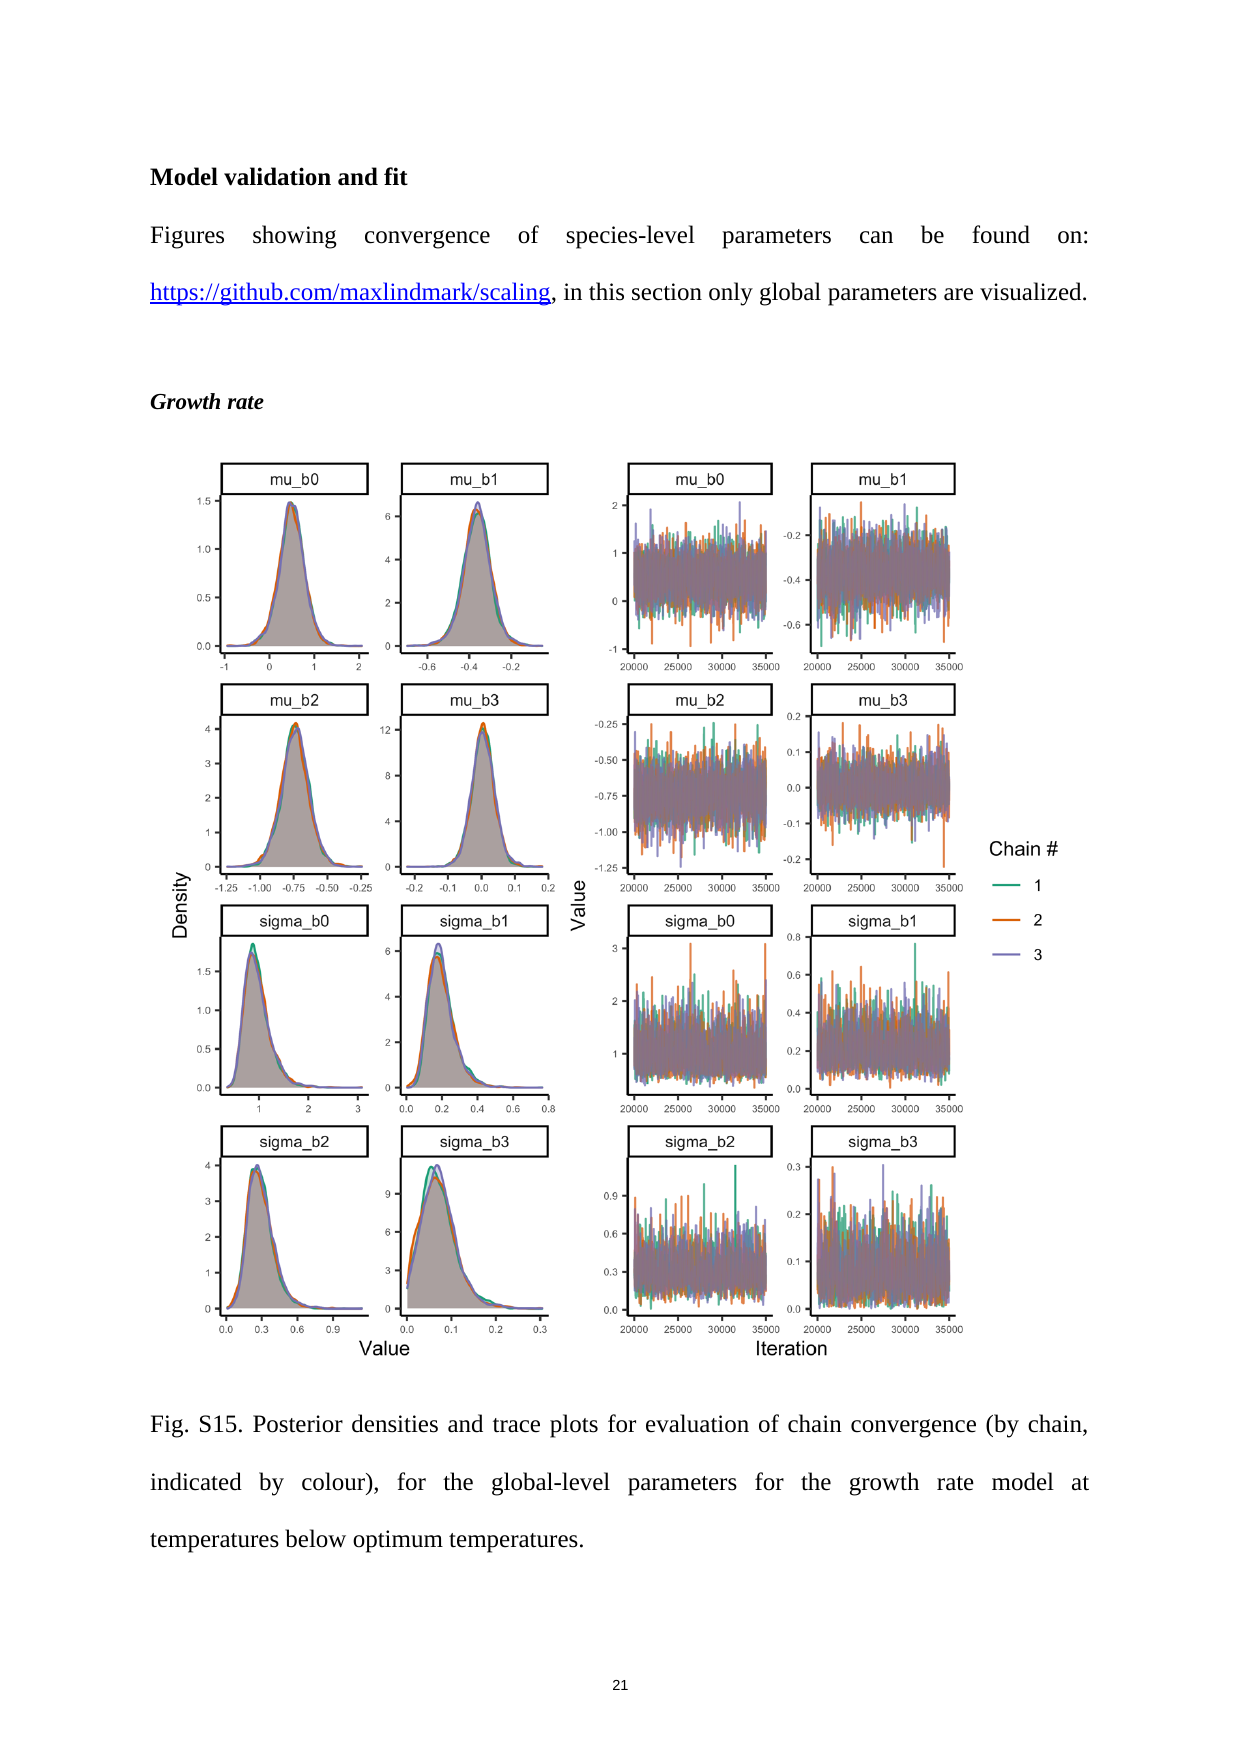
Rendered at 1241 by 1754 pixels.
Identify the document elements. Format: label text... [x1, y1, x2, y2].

text Figures showing convergence of species-level parameters can be found on: https://github.com/maxlindmark/scaling, in this section only global parameters are visualized. [150, 220, 1090, 306]
subtitle Model validation and fit [150, 162, 1090, 191]
subtitle Growth rate [150, 388, 1090, 414]
picture [150, 440, 1091, 1381]
text Fig. S15. Posterior densities and trace plots for evaluation of chain convergence (by chain, indicated by colour), for the global-level parameters for the growth rate model at temperatures below optimum temperatures. [150, 1409, 1090, 1553]
